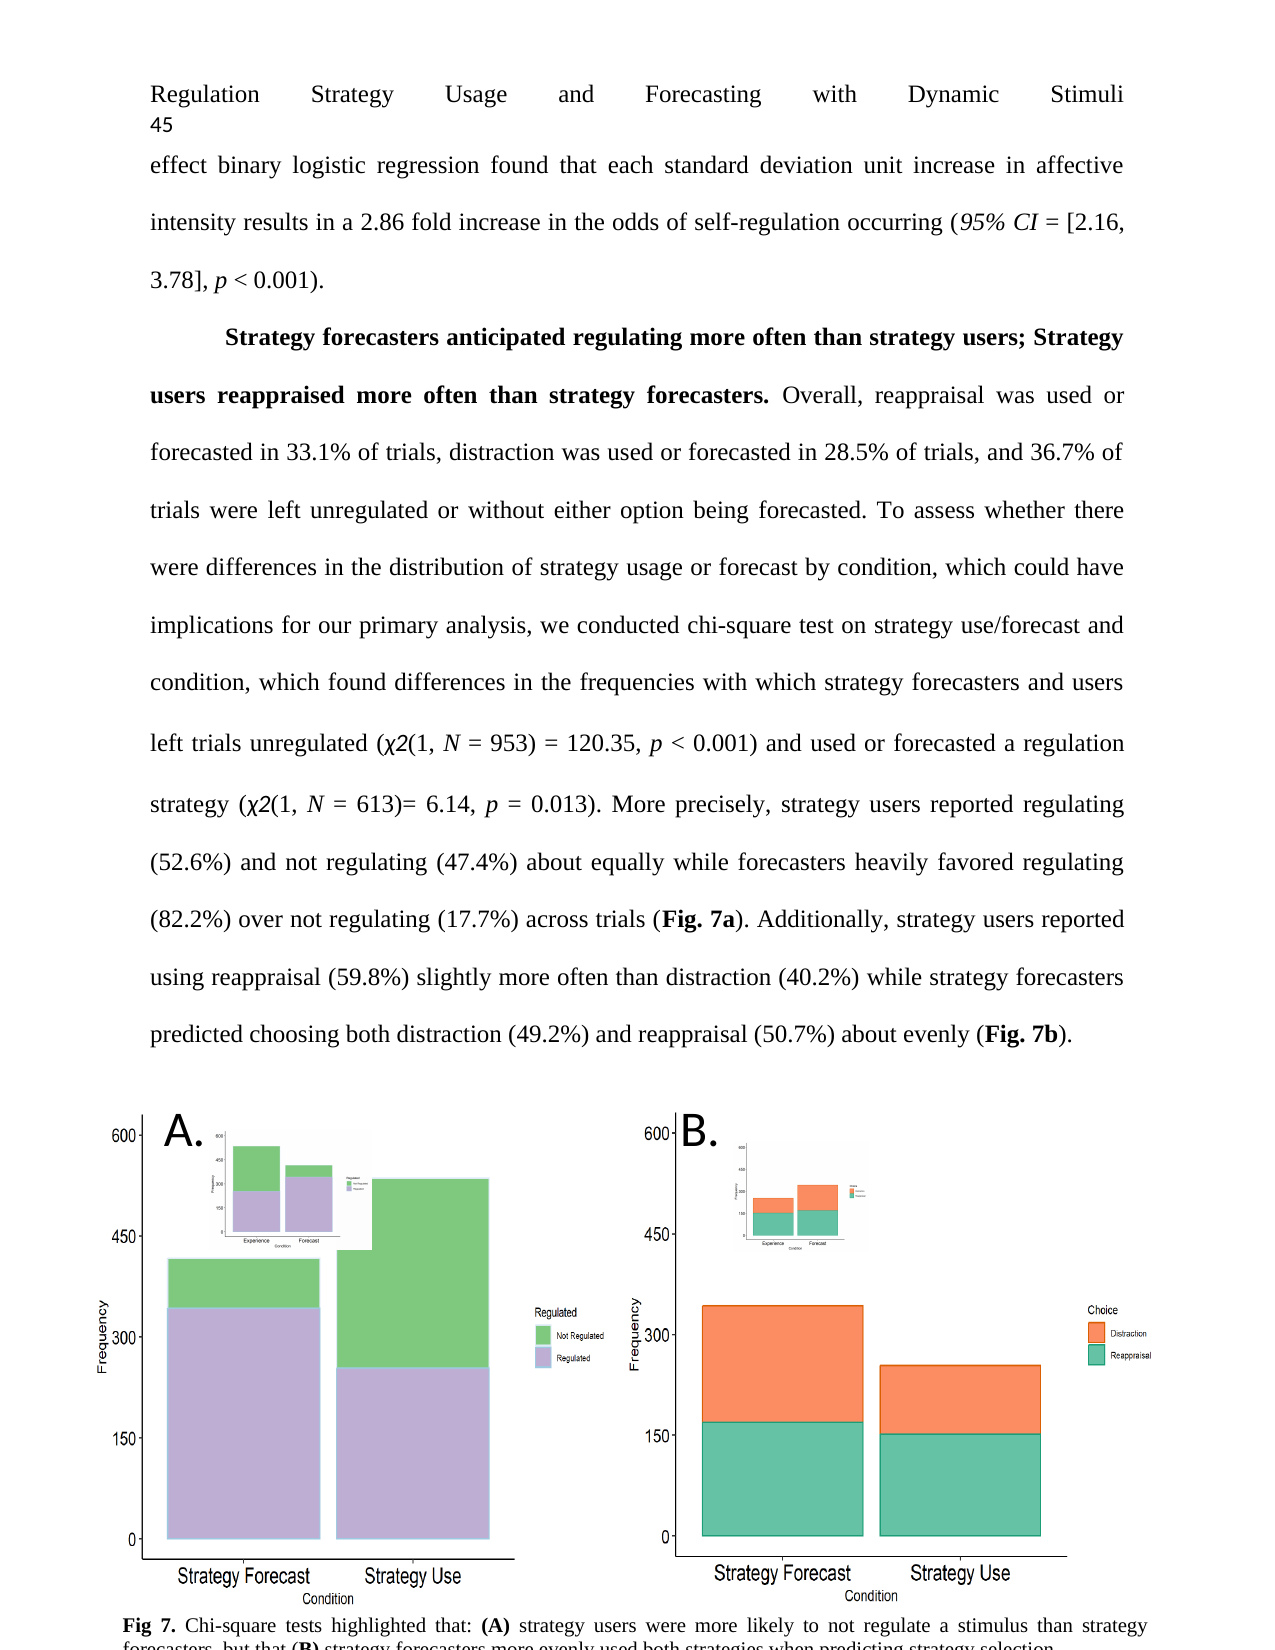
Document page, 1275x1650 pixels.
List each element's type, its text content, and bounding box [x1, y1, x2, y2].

text Strategy forecasters anticipated regulating more often than strategy users; Strategy users reappraised more often than strategy forecasters. Overall, reappraisal was used or forecasted in 33.1% of trials, distraction was used or forecasted in 28.5% of trials, and 36.7% of trials were left unregulated or without either option being forecasted. To assess whether there were differences in the distribution of strategy usage or forecast by condition, which could have implications for our primary analysis, we conducted chi-square test on strategy use/forecast and condition, which found differences in the frequencies with which strategy forecasters and users left trials unregulated (χ2(1, N = 953) = 120.35, p < 0.001) and used or forecasted a regulation strategy (χ2(1, N = 613)= 6.14, p = 0.013). More precisely, strategy users reported regulating (52.6%) and not regulating (47.4%) about equally while forecasters heavily favored regulating (82.2%) over not regulating (17.7%) across trials (Fig. 7a). Additionally, strategy users reported using reappraisal (59.8%) slightly more often than distraction (40.2%) while strategy forecasters predicted choosing both distraction (49.2%) and reappraisal (50.7%) about evenly (Fig. 7b). [150, 322, 1125, 1048]
picture [90, 1106, 617, 1615]
picture [622, 1104, 1165, 1612]
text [150, 150, 1125, 294]
